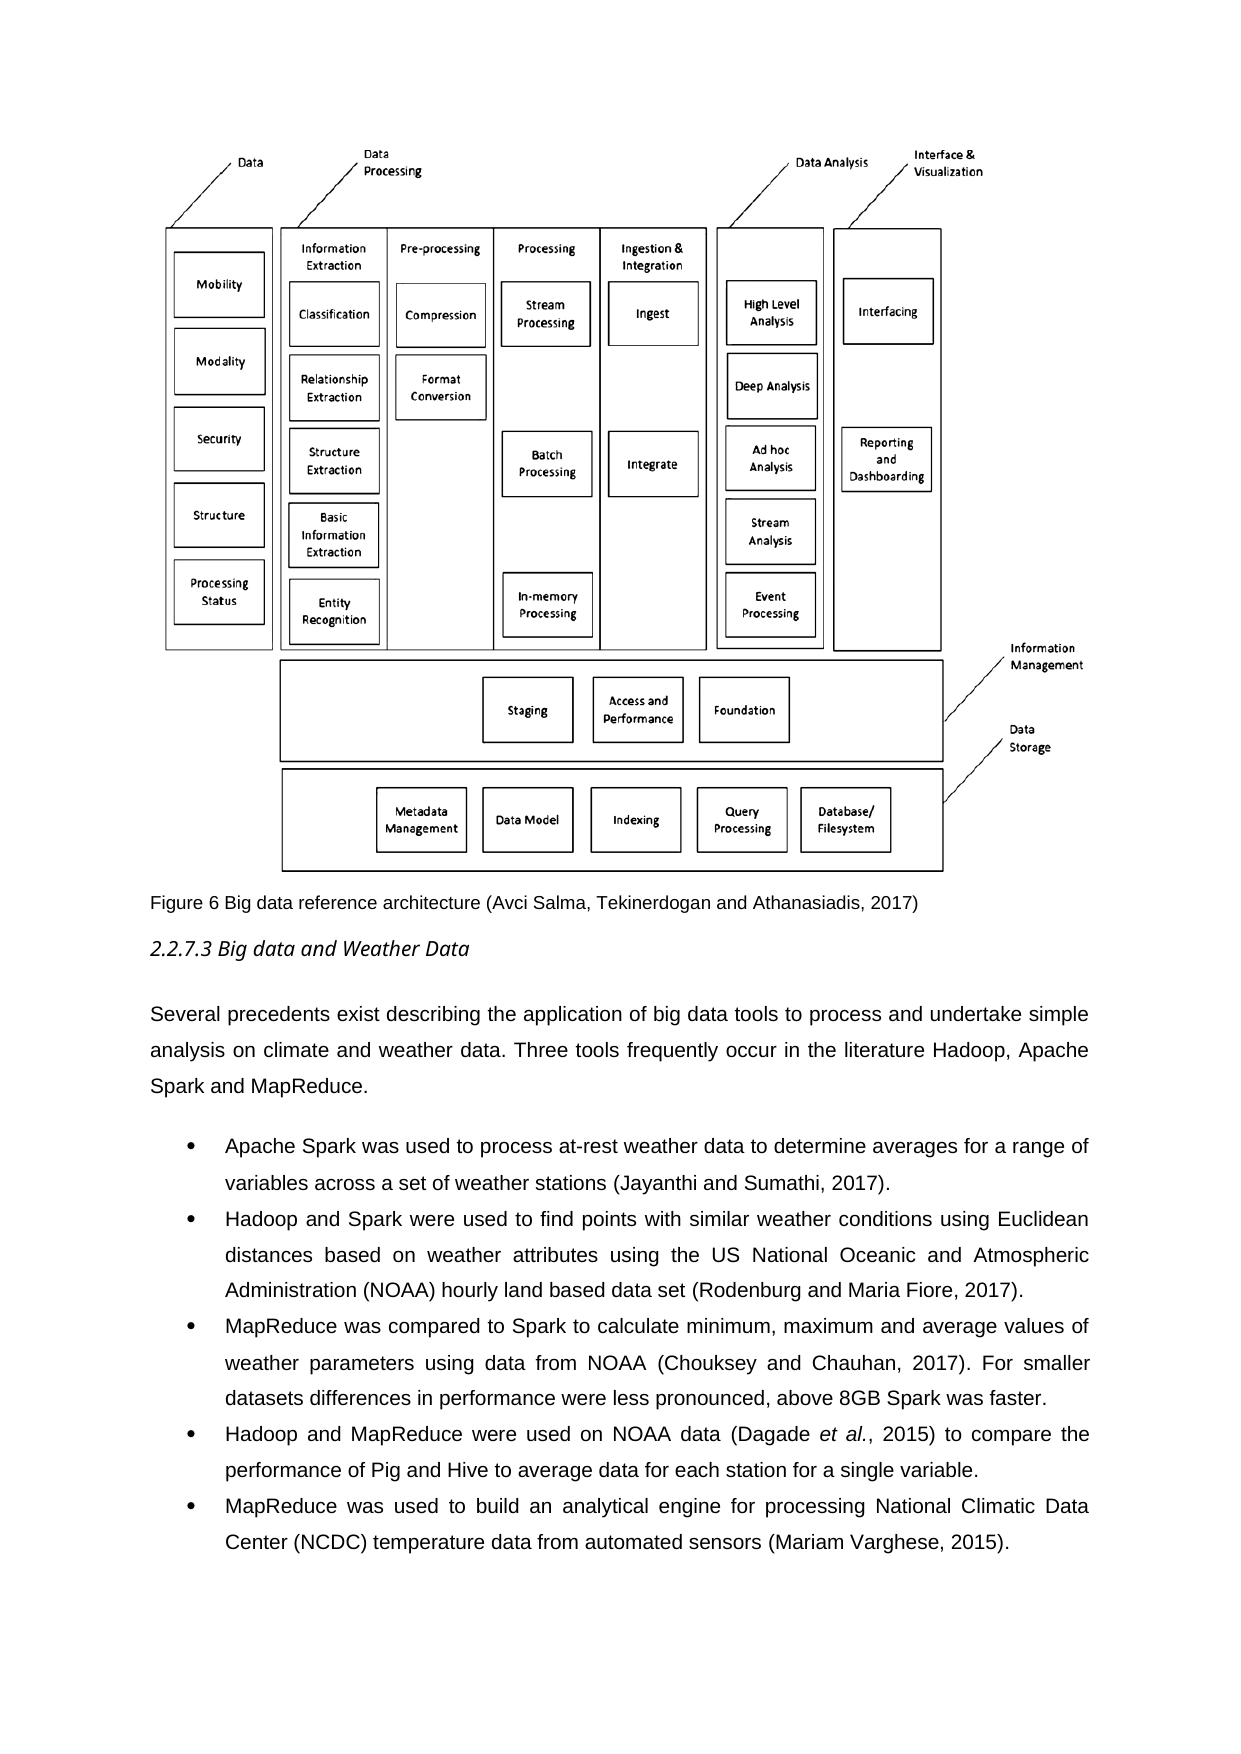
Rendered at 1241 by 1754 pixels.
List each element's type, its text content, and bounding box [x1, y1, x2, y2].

list Apache Spark was used to process at-rest weather data to determine averages for a range of variables across a set of weather stations (Jayanthi and Sumathi, 2017). [187, 1134, 1090, 1194]
subtitle Big data and Weather Data [150, 934, 1090, 962]
text Several precedents exist describing the application of big data tools to process and undertake simple analysis on climate and weather data. Three tools frequently occur in the literature Hadoop, Apache Spark and MapReduce. [150, 1002, 1090, 1097]
list MapReduce was compared to Spark to calculate minimum, maximum and average values of weather parameters using data from NOAA (Chouksey and Chauhan, 2017). For smaller datasets differences in performance were less pronounced, above 8GB Spark was faster. [187, 1314, 1090, 1410]
list Hadoop and Spark were used to find points with similar weather conditions using Euclidean distances based on weather attributes using the US National Oceanic and Atmospheric Administration (NOAA) hourly land based data set (Rodenburg and Maria Fiore, 2017). [187, 1206, 1090, 1302]
picture [148, 150, 1089, 882]
list Hadoop and MapReduce were used on NOAA data (Dagade et al., 2015) to compare the performance of Pig and Hive to average data for each station for a single variable. [187, 1422, 1090, 1482]
list MapReduce was used to build an analytical engine for processing National Climatic Data Center (NCDC) temperature data from automated sensors (Mariam Varghese, 2015). [187, 1494, 1090, 1554]
